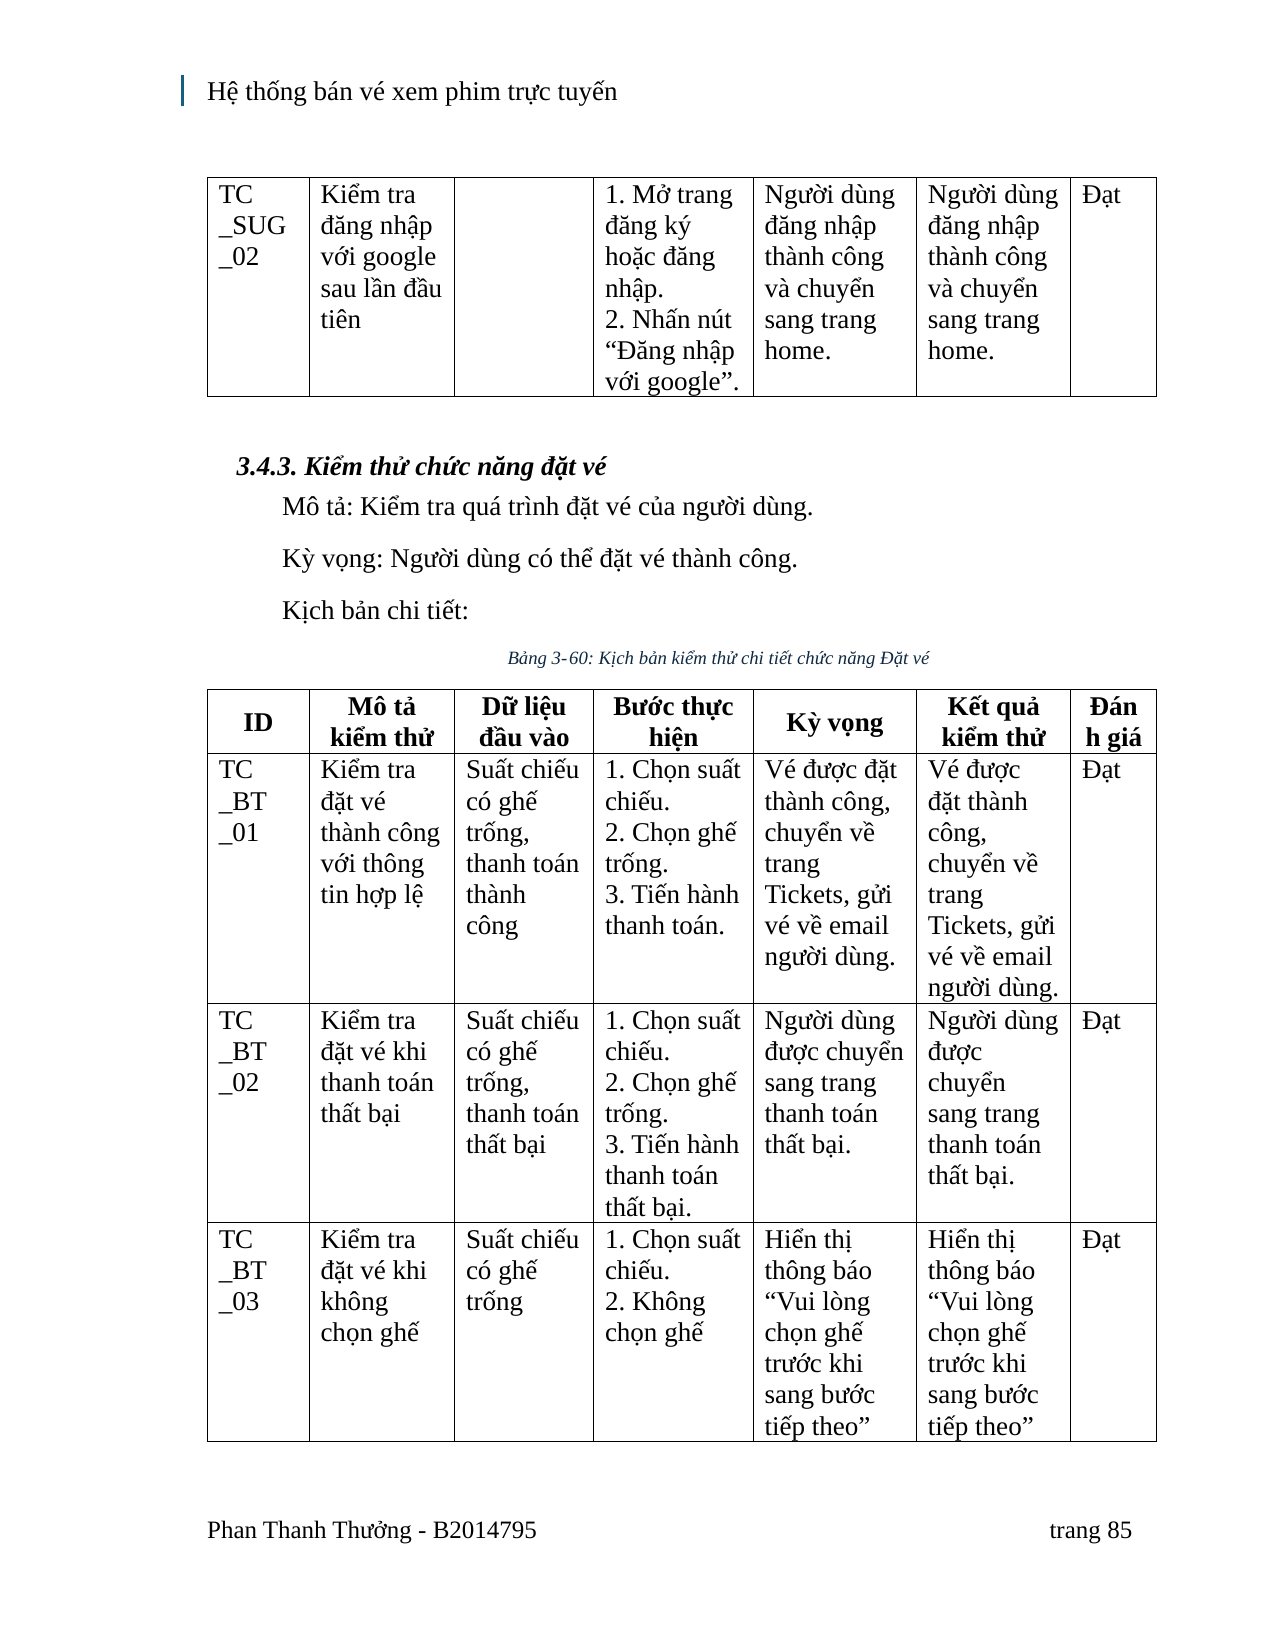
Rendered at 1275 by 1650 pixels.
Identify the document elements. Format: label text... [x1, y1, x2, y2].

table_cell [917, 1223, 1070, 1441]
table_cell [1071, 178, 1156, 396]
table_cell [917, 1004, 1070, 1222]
text Kỳ vọng: Người dùng có thể đặt vé thành công. [207, 542, 1157, 573]
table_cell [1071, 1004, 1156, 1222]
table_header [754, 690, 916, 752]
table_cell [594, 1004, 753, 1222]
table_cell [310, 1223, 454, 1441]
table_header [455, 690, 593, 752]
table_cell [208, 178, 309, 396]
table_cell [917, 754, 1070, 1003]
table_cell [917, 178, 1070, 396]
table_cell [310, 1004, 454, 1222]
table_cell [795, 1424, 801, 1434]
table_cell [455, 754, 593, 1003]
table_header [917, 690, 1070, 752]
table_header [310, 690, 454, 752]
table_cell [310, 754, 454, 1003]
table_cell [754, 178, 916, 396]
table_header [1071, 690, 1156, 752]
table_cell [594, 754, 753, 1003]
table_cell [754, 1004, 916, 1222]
subtitle Kiểm thử chức năng đặt vé [236, 450, 1157, 481]
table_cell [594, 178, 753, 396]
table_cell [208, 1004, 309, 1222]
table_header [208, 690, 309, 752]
text Mô tả: Kiểm tra quá trình đặt vé của người dùng. [207, 489, 1157, 521]
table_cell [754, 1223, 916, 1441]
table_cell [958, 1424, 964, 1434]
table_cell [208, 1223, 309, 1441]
text Kịch bản chi tiết: [207, 594, 1157, 626]
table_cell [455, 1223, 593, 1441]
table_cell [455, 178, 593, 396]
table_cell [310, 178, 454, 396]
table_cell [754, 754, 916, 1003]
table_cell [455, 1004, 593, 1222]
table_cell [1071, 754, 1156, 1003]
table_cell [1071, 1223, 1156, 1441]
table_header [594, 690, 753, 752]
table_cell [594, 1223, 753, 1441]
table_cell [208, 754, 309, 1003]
